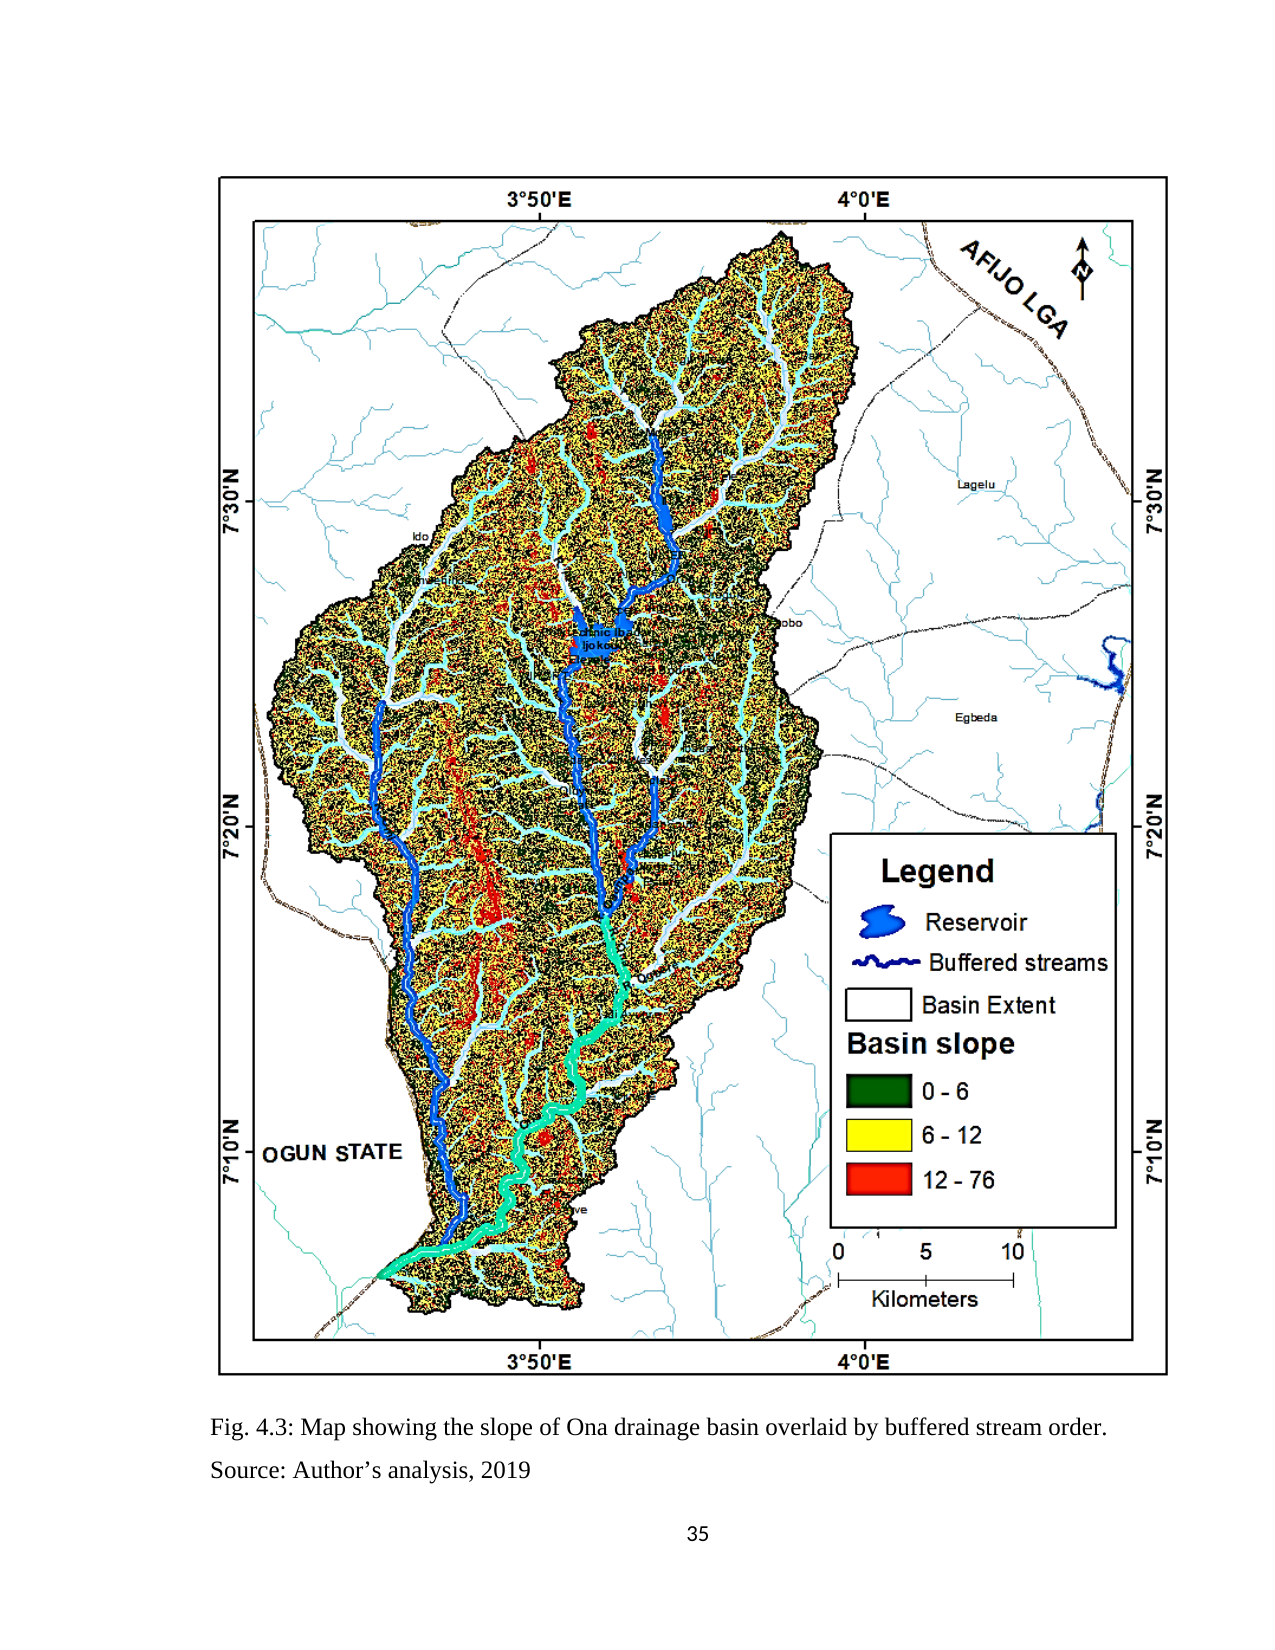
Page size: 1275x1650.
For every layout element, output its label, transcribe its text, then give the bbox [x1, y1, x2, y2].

text Source: Author’s analysis, 2019 [210, 1455, 1185, 1484]
picture [210, 149, 1175, 1398]
text Fig. 4.3: Map showing the slope of Ona drainage basin overlaid by buffered stream order. [210, 1412, 1185, 1441]
